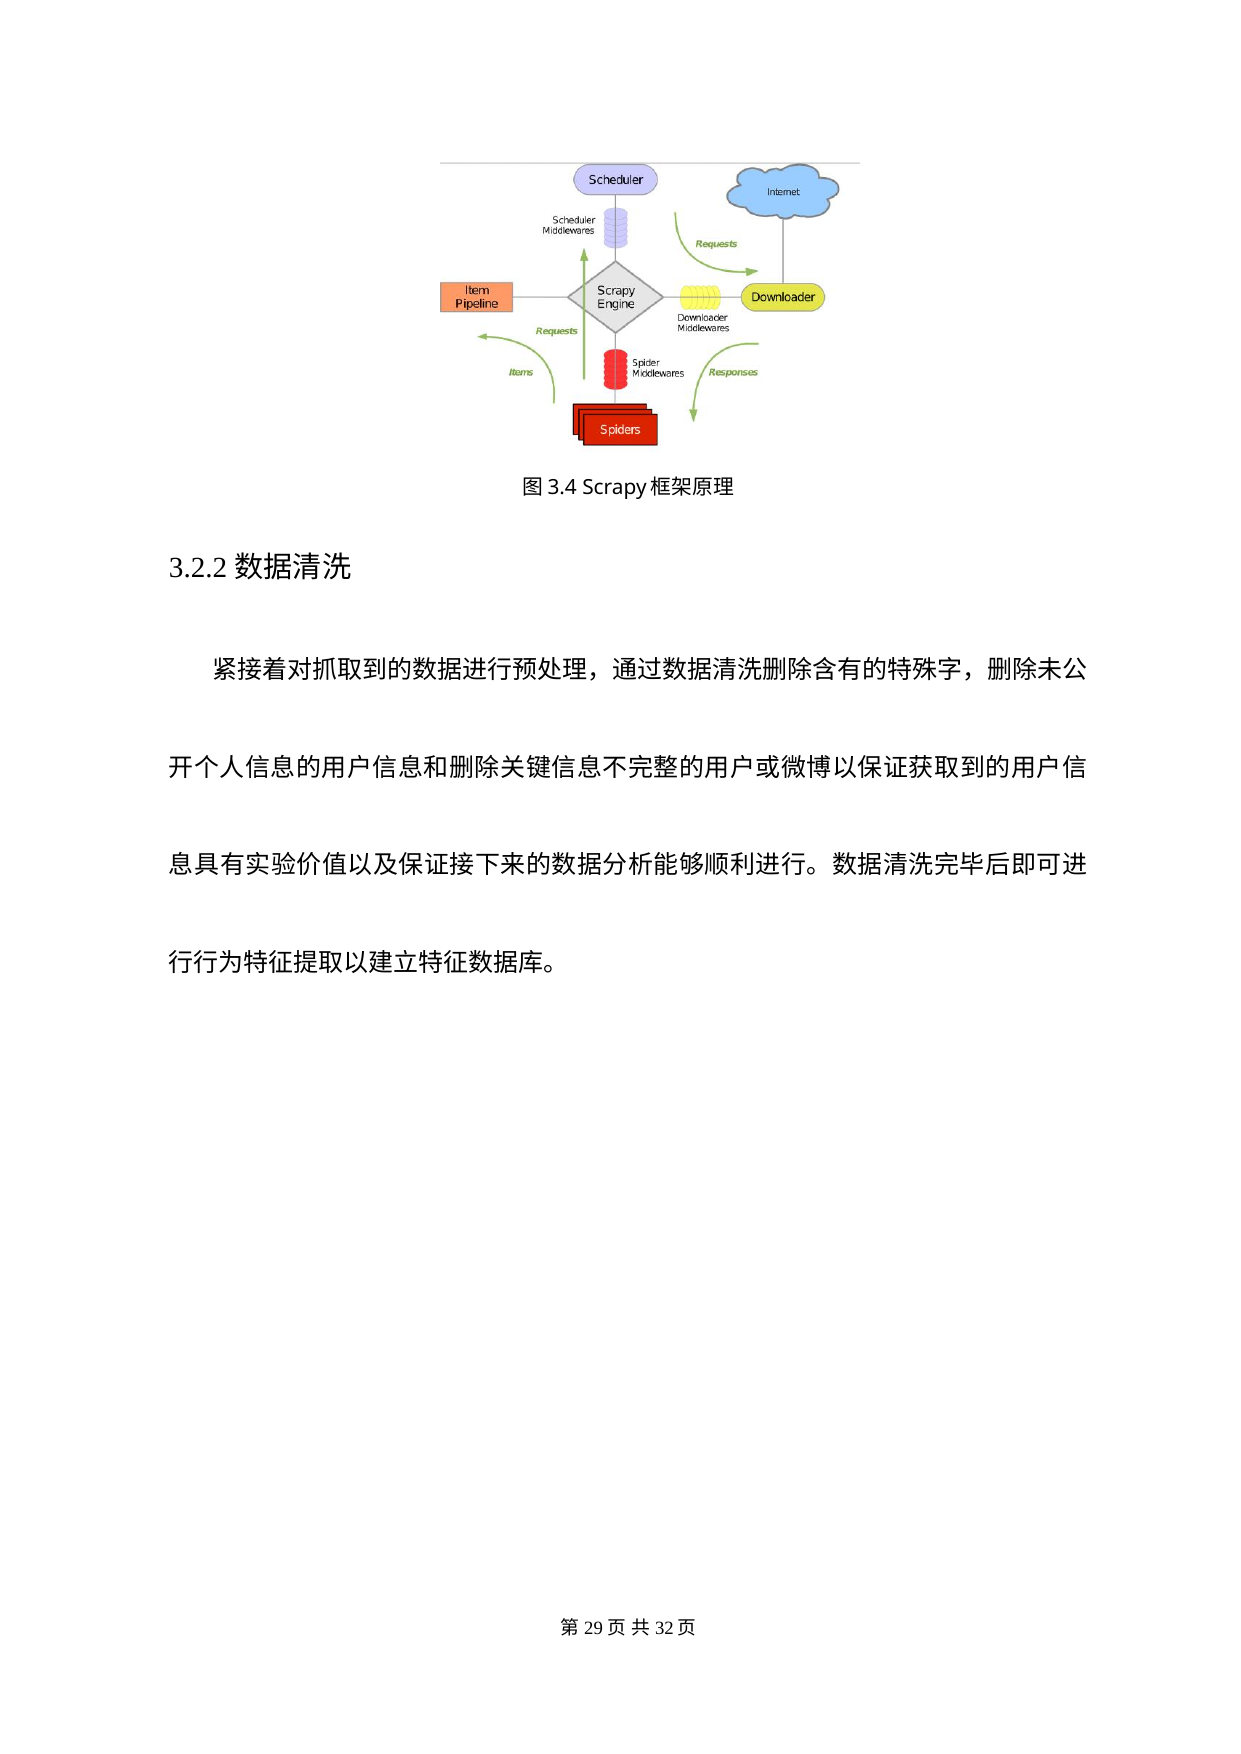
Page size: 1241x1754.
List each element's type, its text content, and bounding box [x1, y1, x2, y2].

text 3.2.2 数据清洗 [169, 533, 1087, 598]
text 紧接着对抓取到的数据进行预处理，通过数据清洗删除含有的特殊字，删除未公开个人信息的用户信息和删除关键信息不完整的用户或微博以保证获取到的用户信息具有实验价值以及保证接下来的数据分析能够顺利进行。数据清洗完毕后即可进行行为特征提取以建立特征数据库。 [169, 635, 1087, 993]
text 图3.4 Scrapy框架原理 [169, 469, 1087, 501]
picture [440, 162, 860, 453]
